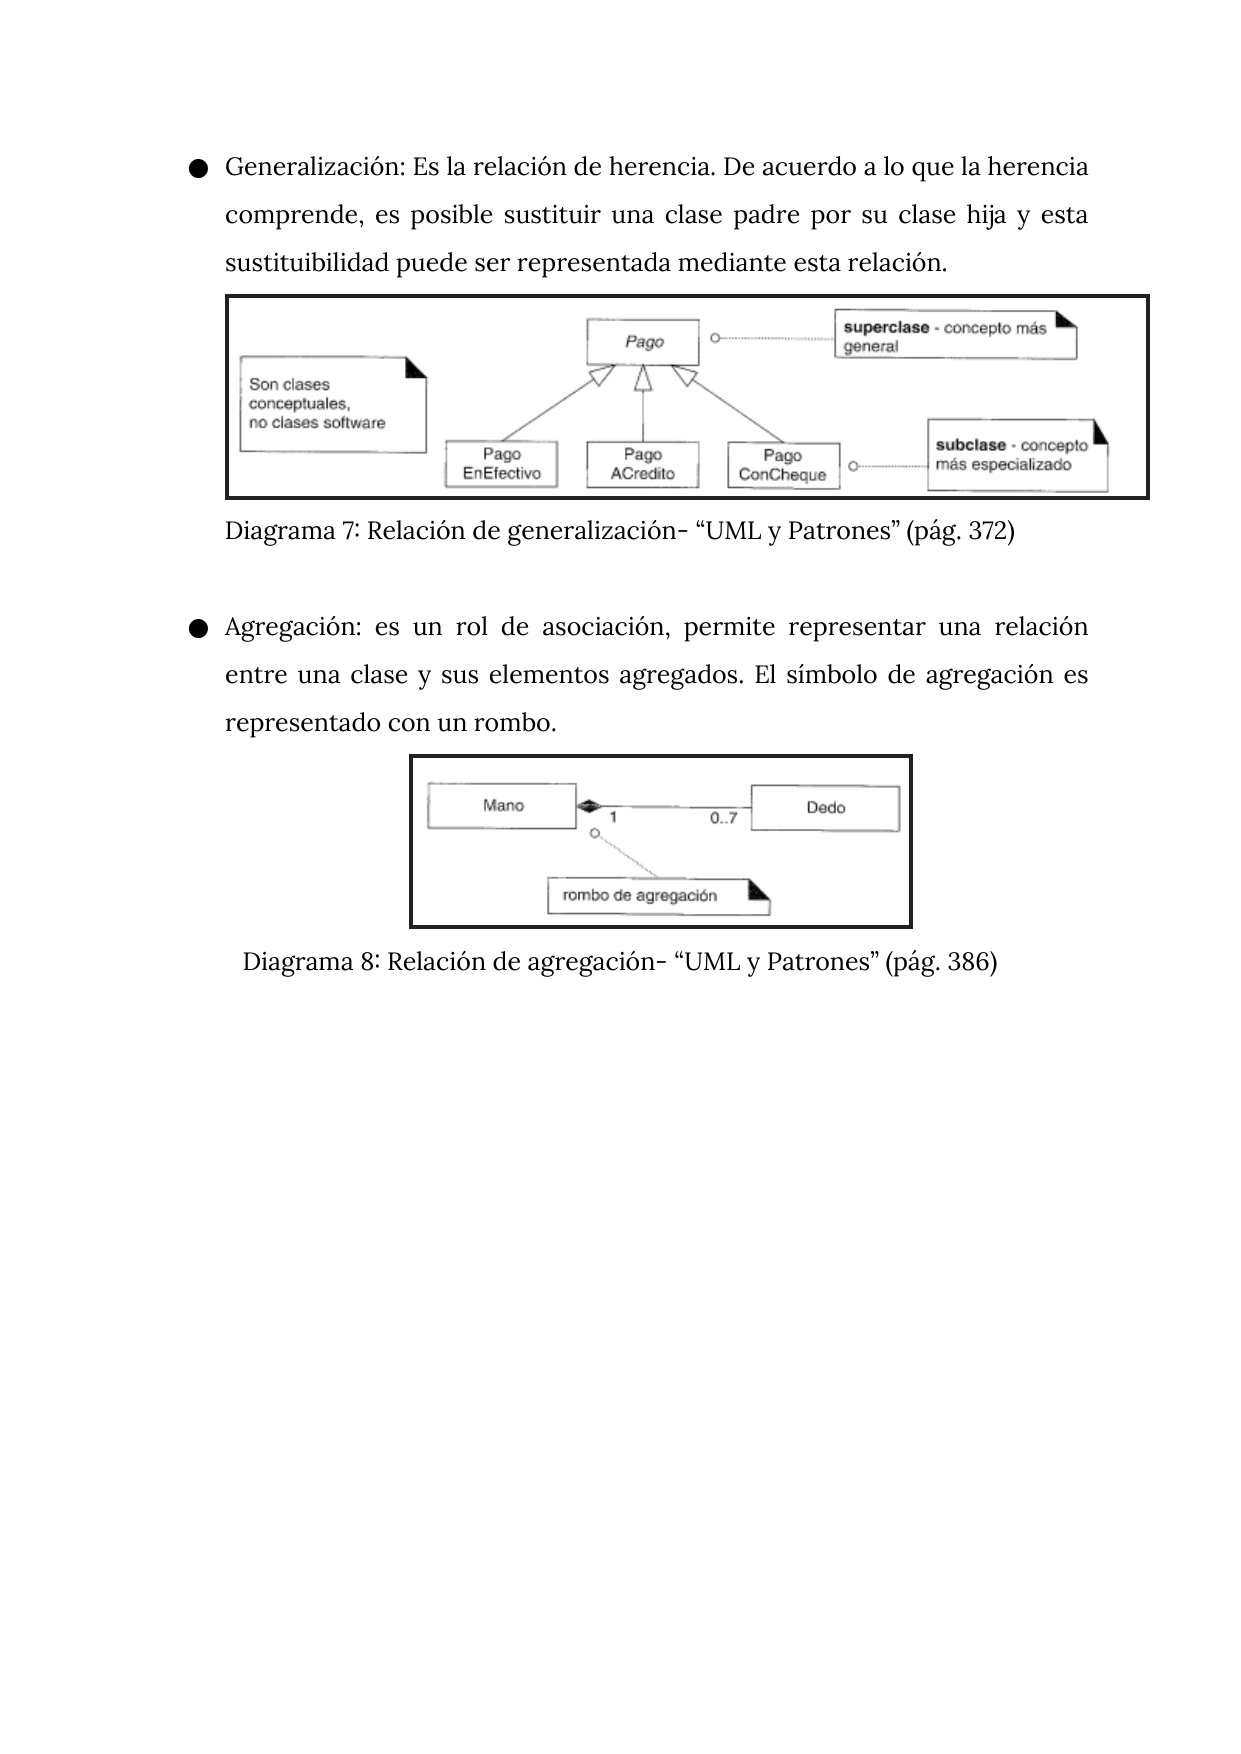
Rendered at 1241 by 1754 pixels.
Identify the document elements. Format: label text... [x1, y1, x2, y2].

list Agregación: es un rol de asociación, permite representar una relación entre una clase y sus elementos agregados. El símbolo de agregación es representado con un rombo. [187, 610, 1090, 738]
text Diagrama 8: Relación de agregación- “UML y Patrones” (pág. 386) [150, 945, 1090, 977]
list Generalización: Es la relación de herencia. De acuerdo a lo que la herencia comprende, es posible sustituir una clase padre por su clase hija y esta sustituibilidad puede ser representada mediante esta relación. [187, 150, 1090, 278]
picture [413, 758, 909, 925]
picture [229, 298, 1146, 496]
text Diagrama 7: Relación de generalización- “UML y Patrones” (pág. 372) [150, 514, 1090, 546]
